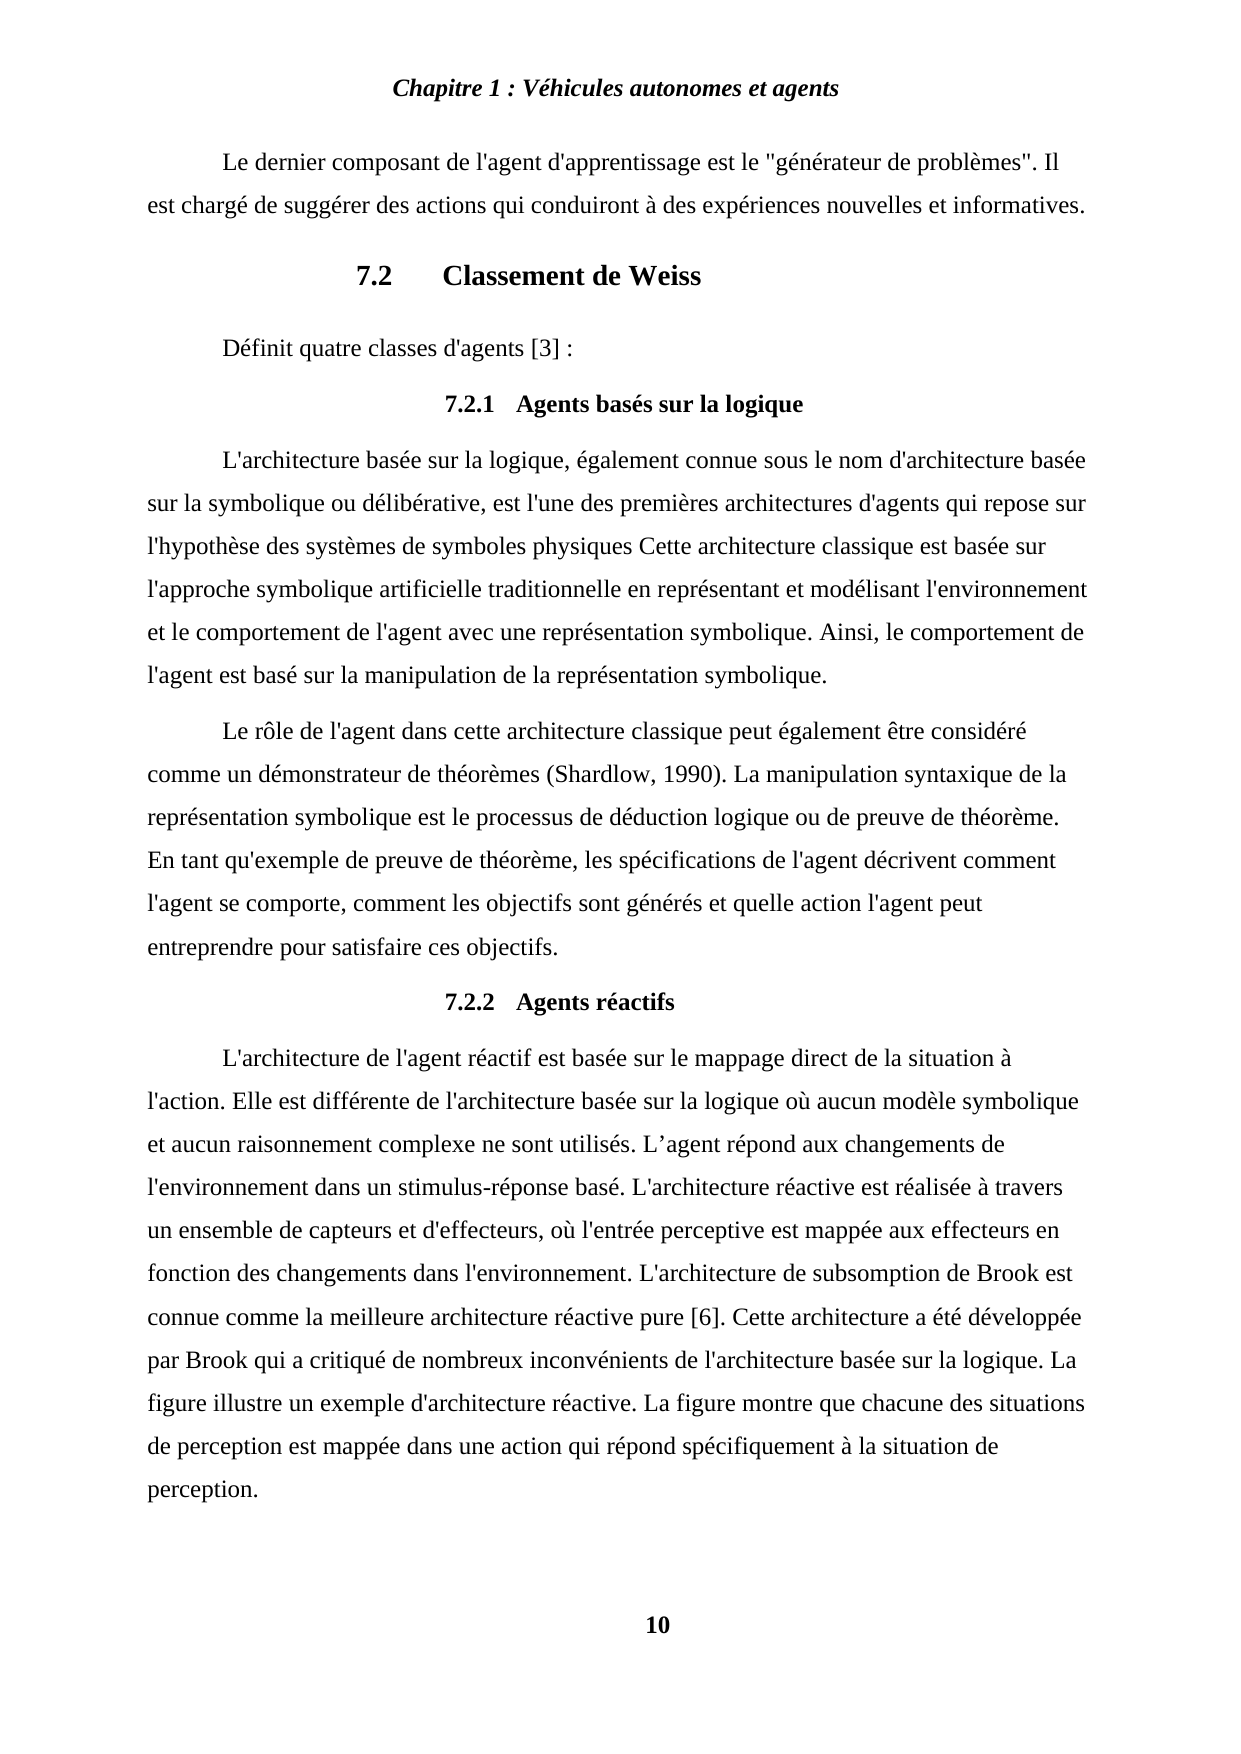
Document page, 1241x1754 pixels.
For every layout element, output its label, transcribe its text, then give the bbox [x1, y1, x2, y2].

text L'architecture de l'agent réactif est basée sur le mappage direct de la situation à l'action. Elle est différente de l'architecture basée sur la logique où aucun modèle symbolique et aucun raisonnement complexe ne sont utilisés. L’agent répond aux changements de l'environnement dans un stimulus-réponse basé. L'architecture réactive est réalisée à travers un ensemble de capteurs et d'effecteurs, où l'entrée perceptive est mappée aux effecteurs en fonction des changements dans l'environnement. L'architecture de subsomption de Brook est connue comme la meilleure architecture réactive pure . Cette architecture a été développée par Brook qui a critiqué de nombreux inconvénients de l'architecture basée sur la logique. La figure illustre un exemple d'architecture réactive. La figure montre que chacune des situations de perception est mappée dans une action qui répond spécifiquement à la situation de perception. [147, 1043, 1093, 1503]
subtitle Classement de Weiss [281, 258, 1093, 292]
subtitle Agents réactifs [369, 987, 1093, 1016]
text L'architecture basée sur la logique, également connue sous le nom d'architecture basée sur la symbolique ou délibérative, est l'une des premières architectures d'agents qui repose sur l'hypothèse des systèmes de symboles physiques Cette architecture classique est basée sur l'approche symbolique artificielle traditionnelle en représentant et modélisant l'environnement et le comportement de l'agent avec une représentation symbolique. Ainsi, le comportement de l'agent est basé sur la manipulation de la représentation symbolique. [147, 445, 1093, 689]
text Le dernier composant de l'agent d'apprentissage est le "générateur de problèmes". Il est chargé de suggérer des actions qui conduiront à des expériences nouvelles et informatives. [147, 147, 1093, 219]
text Définit quatre classes d'agents : [147, 333, 1093, 362]
subtitle Agents basés sur la logique [369, 389, 1093, 418]
text Le rôle de l'agent dans cette architecture classique peut également être considéré comme un démonstrateur de théorèmes (Shardlow, 1990). La manipulation syntaxique de la représentation symbolique est le processus de déduction logique ou de preuve de théorème. En tant qu'exemple de preuve de théorème, les spécifications de l'agent décrivent comment l'agent se comporte, comment les objectifs sont générés et quelle action l'agent peut entreprendre pour satisfaire ces objectifs. [147, 716, 1093, 960]
